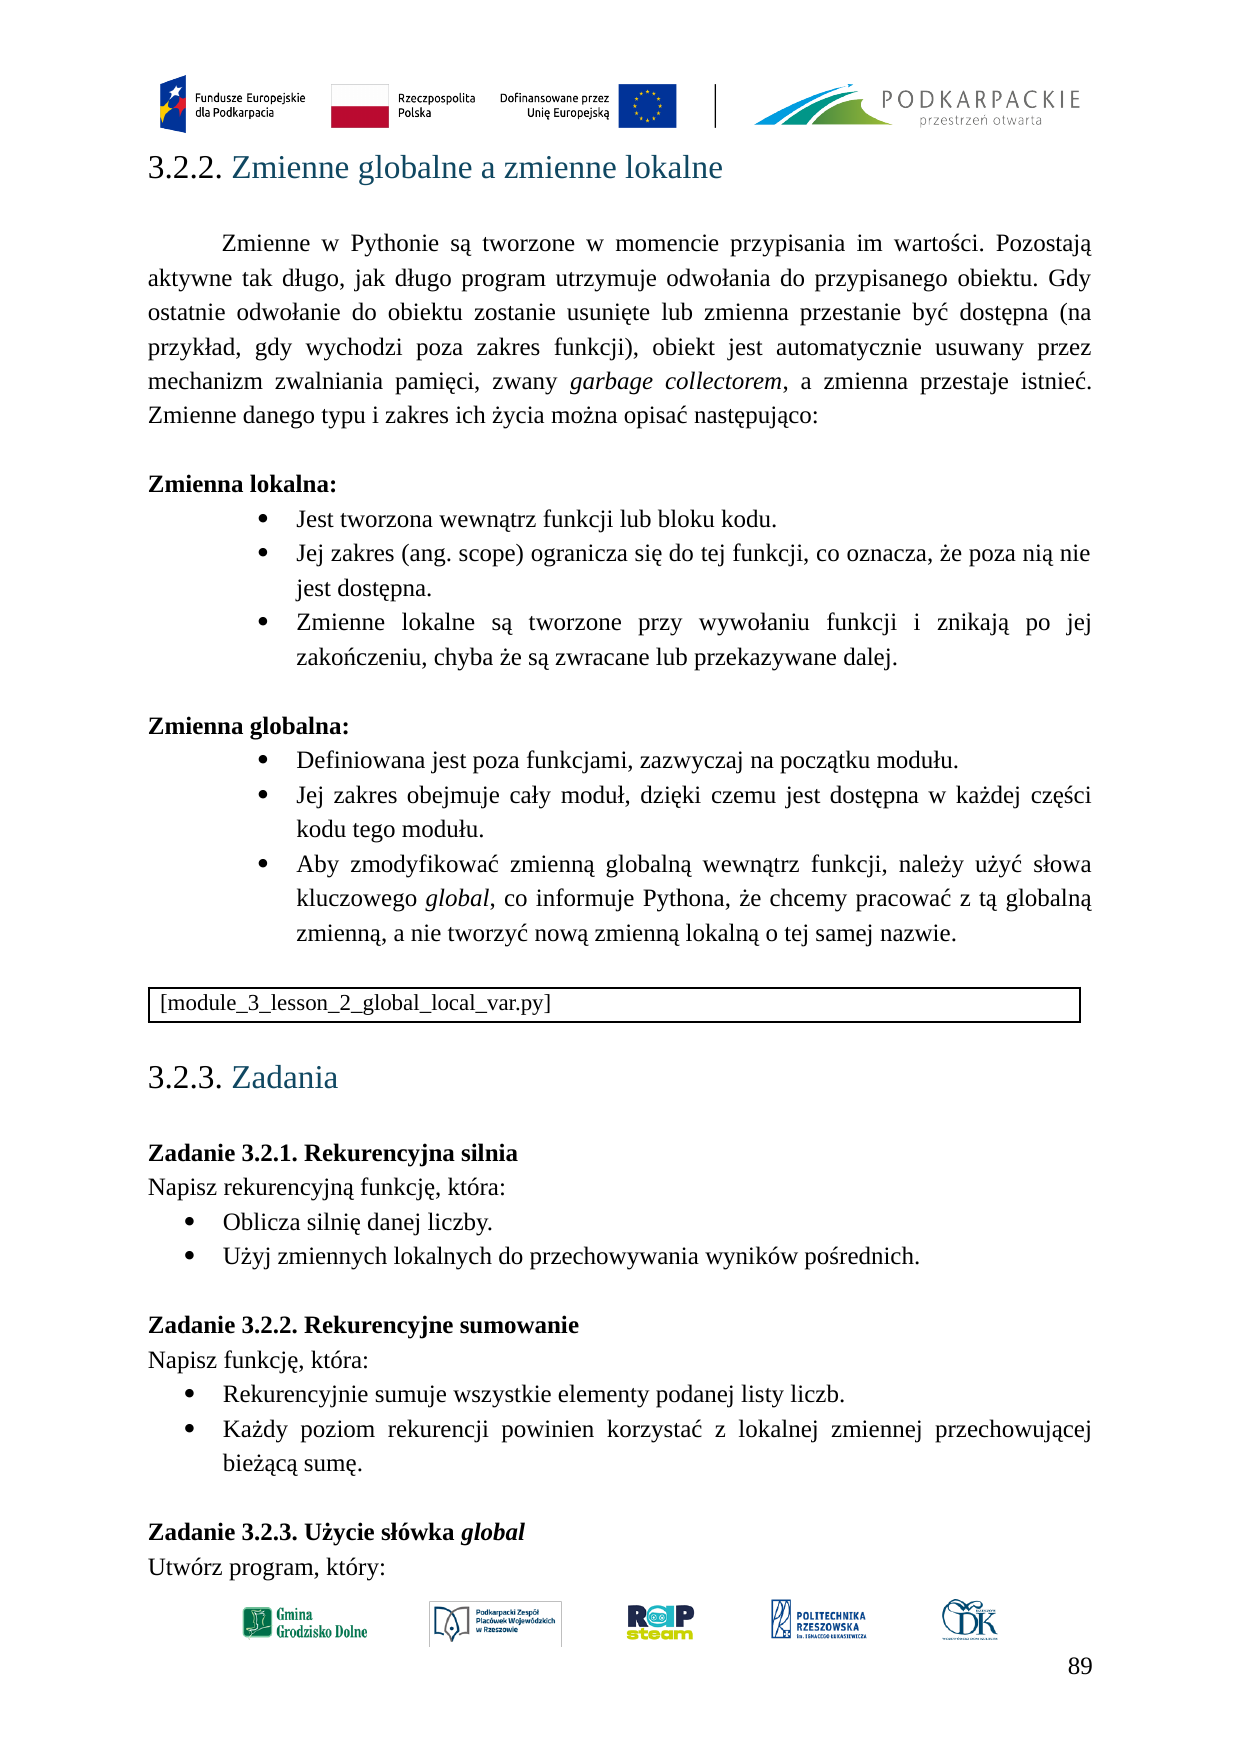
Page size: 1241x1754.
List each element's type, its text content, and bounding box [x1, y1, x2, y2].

text Zmienne w Pythonie są tworzone w momencie przypisania im wartości. Pozostają aktywne tak długo, jak długo program utrzymuje odwołania do przypisanego obiektu. Gdy ostatnie odwołanie do obiektu zostanie usunięte lub zmienna przestanie być dostępna (na przykład, gdy wychodzi poza zakres funkcji), obiekt jest automatycznie usuwany przez mechanizm zwalniania pamięci, zwany garbage collectorem, a zmienna przestaje istnieć. Zmienne danego typu i zakres ich życia można opisać następująco: [148, 228, 1092, 429]
text Zmienna lokalna: [148, 469, 1092, 498]
text Utwórz program, który: [148, 1552, 1092, 1580]
text Zadanie 3.2.2. Rekurencyjne sumowanie [148, 1310, 1092, 1339]
list Jej zakres obejmuje cały moduł, dzięki czemu jest dostępna w każdej części kodu tego modułu. [259, 780, 1092, 843]
subtitle Zadania [148, 1057, 1092, 1096]
list Aby zmodyfikować zmienną globalną wewnątrz funkcji, należy użyć słowa kluczowego global, co informuje Pythona, że chcemy pracować z tą globalną zmienną, a nie tworzyć nową zmienną lokalną o tej samej nazwie. [259, 849, 1092, 946]
list Jest tworzona wewnątrz funkcji lub bloku kodu. [259, 504, 1092, 533]
text Napisz funkcję, która: [148, 1345, 1092, 1373]
subtitle Zmienne globalne a zmienne lokalne [148, 148, 1092, 186]
text Zmienna globalna: [148, 711, 1092, 739]
table_header [module_3_lesson_2_global_local_var.py] [150, 989, 1079, 1021]
list Rekurencyjnie sumuje wszystkie elementy podanej listy liczb. [185, 1379, 1092, 1408]
list Zmienne lokalne są tworzone przy wywołaniu funkcji i znikają po jej zakończeniu, chyba że są zwracane lub przekazywane dalej. [259, 607, 1092, 671]
text Napisz rekurencyjną funkcję, która: [148, 1172, 1092, 1201]
list Oblicza silnię danej liczby. [185, 1207, 1092, 1236]
picture [242, 1585, 998, 1652]
picture [147, 60, 1093, 148]
list Każdy poziom rekurencji powinien korzystać z lokalnej zmiennej przechowującej bieżącą sumę. [185, 1414, 1092, 1477]
text Zadanie 3.2.1. Rekurencyjna silnia [148, 1138, 1092, 1167]
text Zadanie 3.2.3. Użycie słówka global [148, 1517, 1092, 1546]
list Użyj zmiennych lokalnych do przechowywania wyników pośrednich. [185, 1241, 1092, 1270]
list Jej zakres (ang. scope) ogranicza się do tej funkcji, co oznacza, że poza nią nie jest dostępna. [259, 538, 1092, 602]
list Definiowana jest poza funkcjami, zazwyczaj na początku modułu. [259, 745, 1092, 774]
